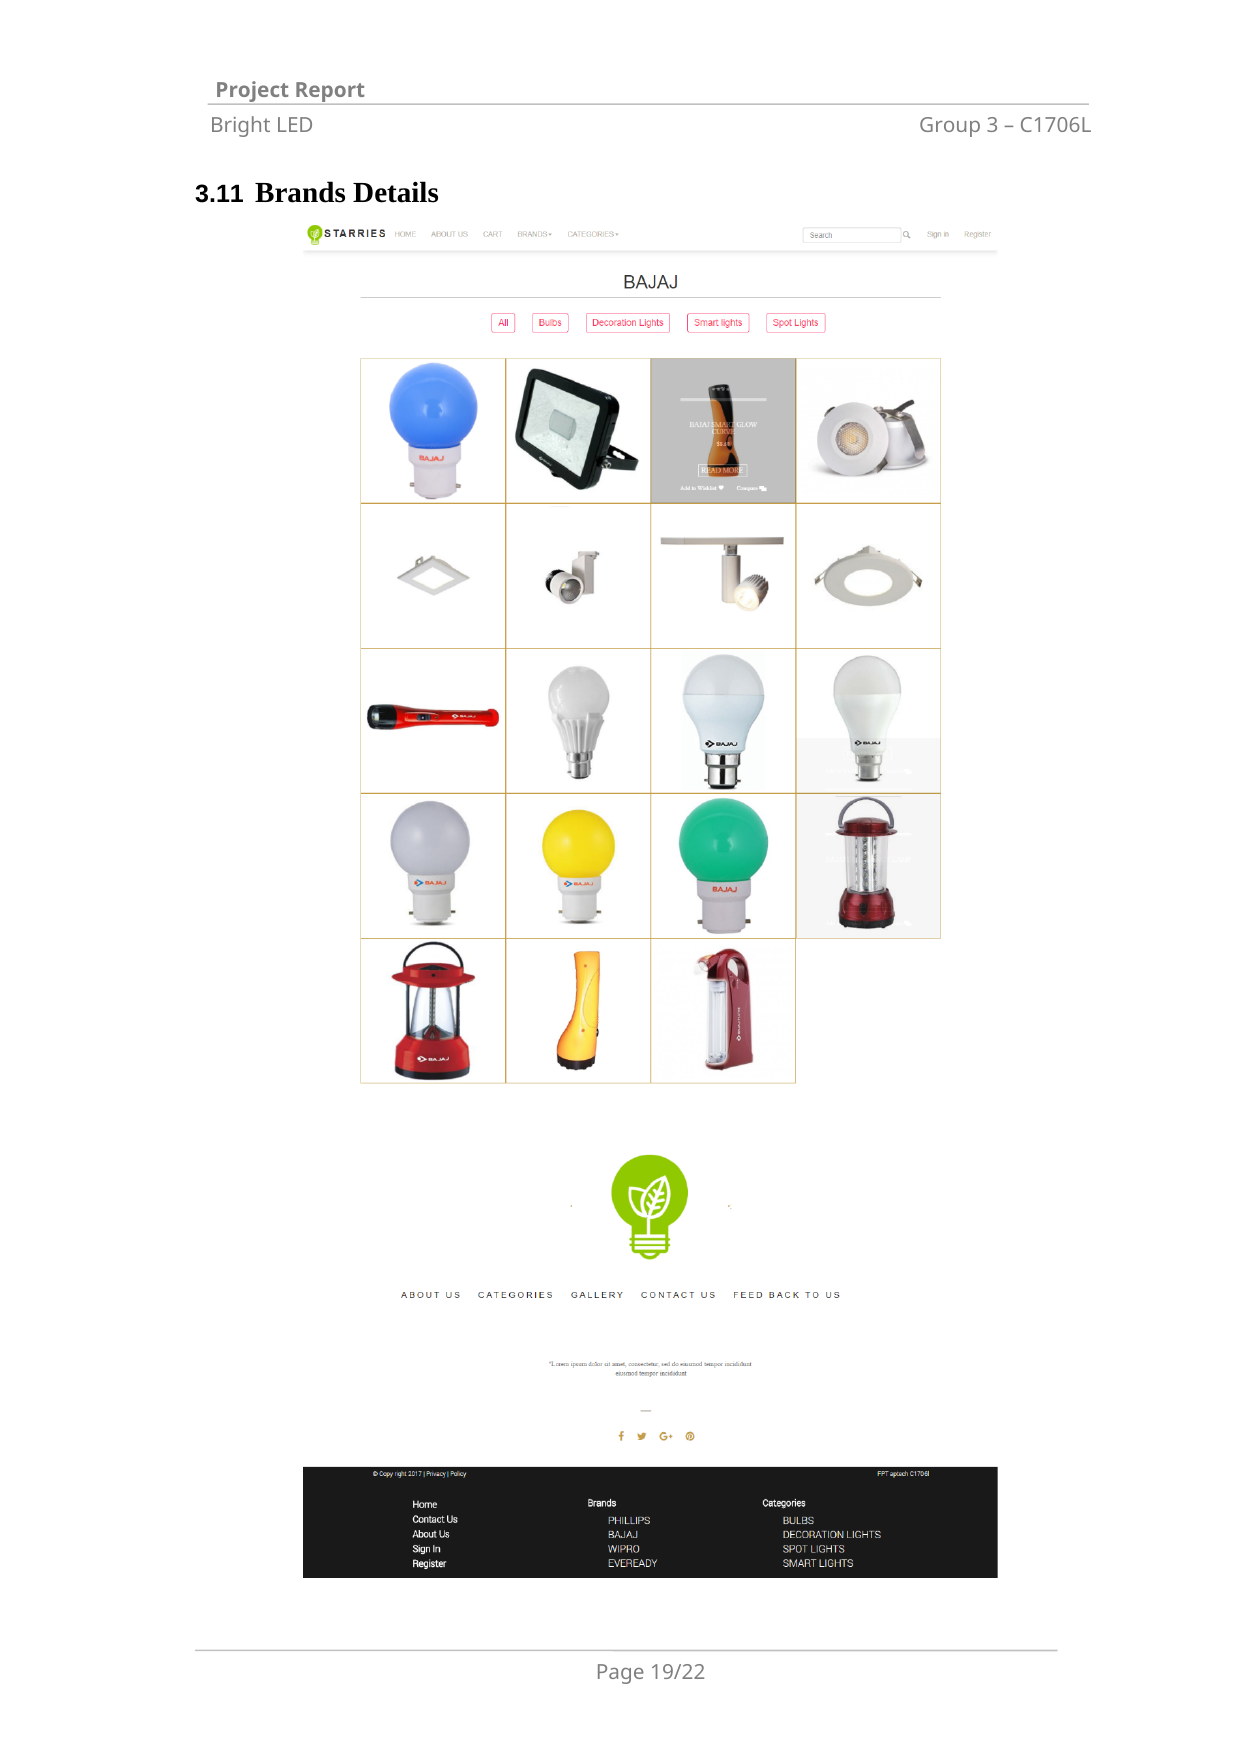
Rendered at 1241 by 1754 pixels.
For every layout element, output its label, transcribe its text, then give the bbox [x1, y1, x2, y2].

subtitle Brands Details [195, 175, 1106, 209]
picture [303, 221, 998, 1578]
